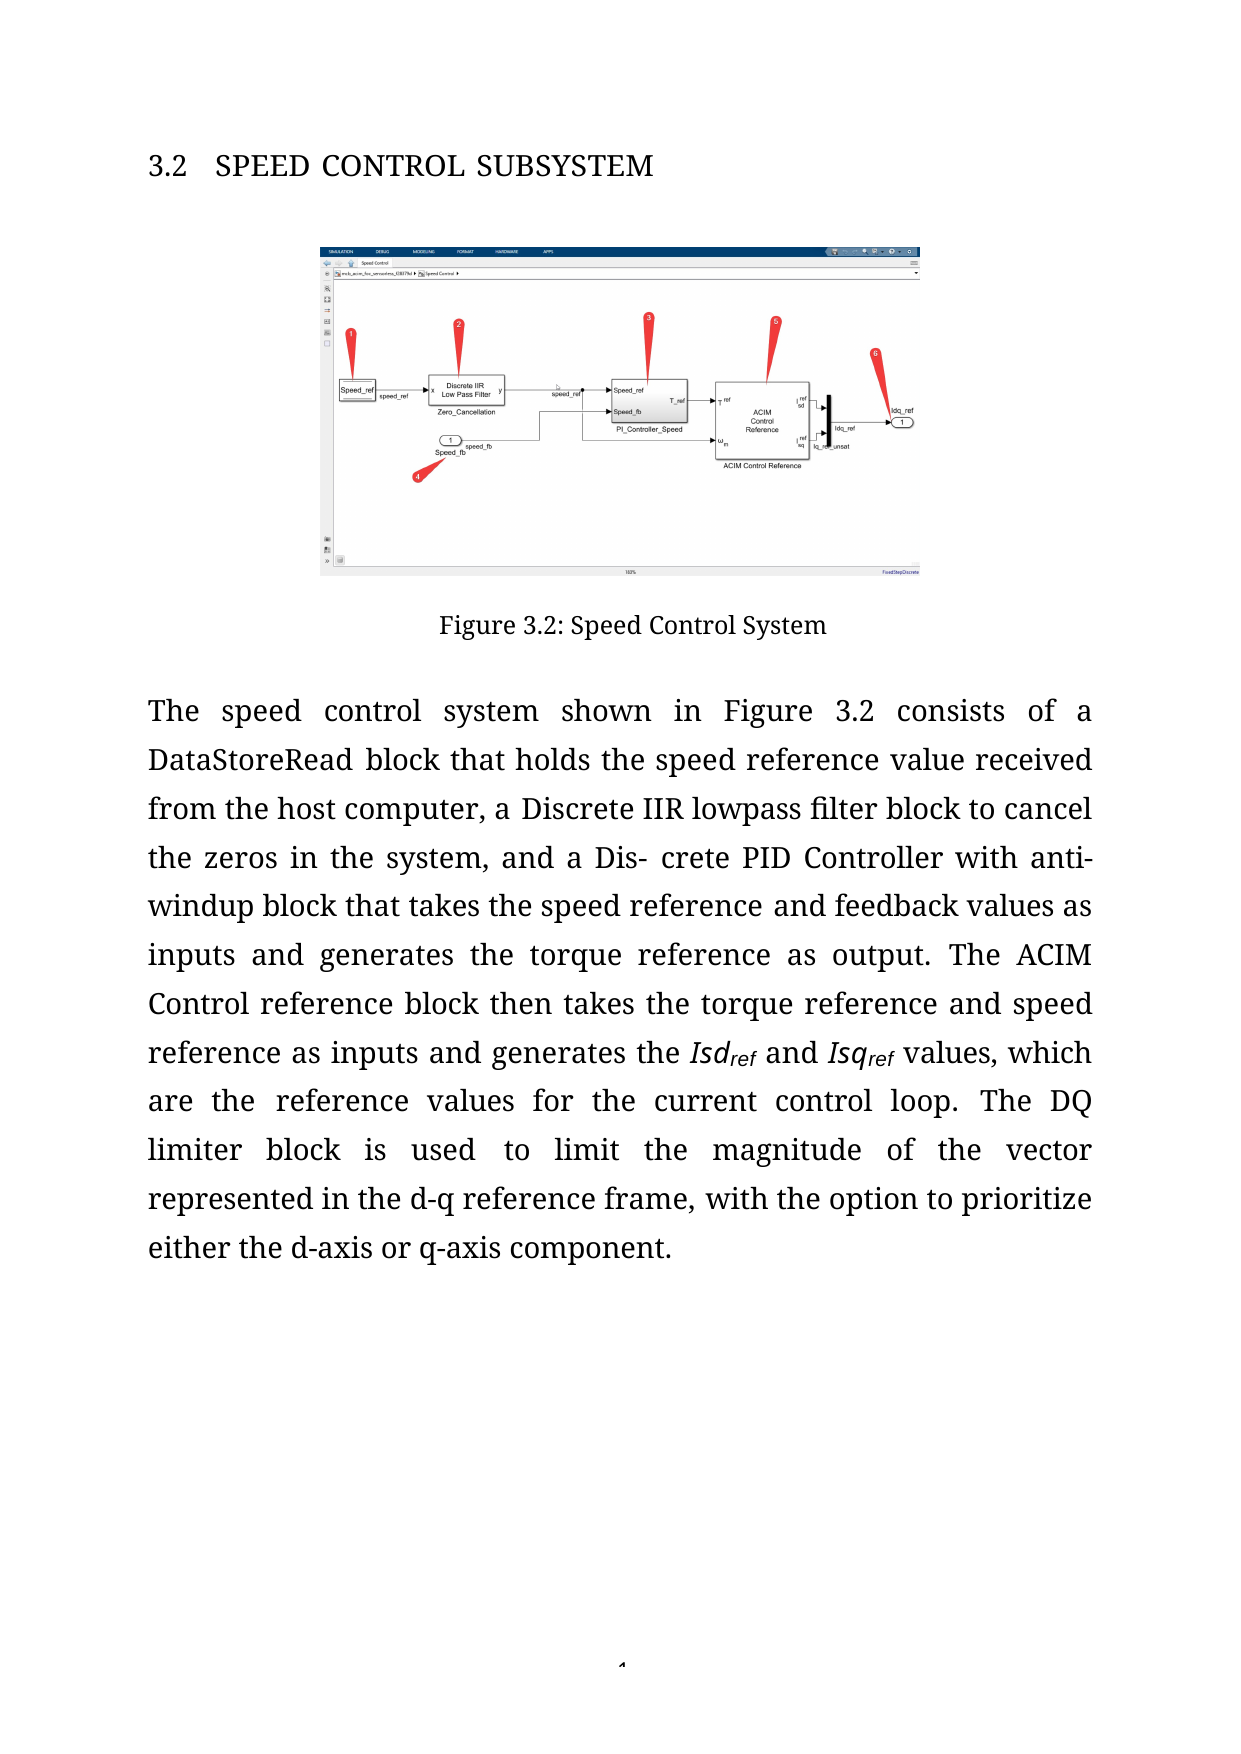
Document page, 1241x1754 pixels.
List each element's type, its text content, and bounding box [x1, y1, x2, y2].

text The speed control system shown in Figure 3.2 consists of a DataStoreRead block that holds the speed reference value received from the host computer, a Discrete IIR lowpass filter block to cancel the zeros in the system, and a Dis- crete PID Controller with anti-windup block that takes the speed reference and feedback values as inputs and generates the torque reference as output. The ACIM Control reference block then takes the torque reference and speed reference as inputs and generates the Isdref and Isqref values, which are the reference values for the current control loop. The DQ limiter block is used to limit the magnitude of the vector represented in the d-q reference frame, with the option to prioritize either the d-axis or q-axis component. [148, 691, 1093, 1267]
text Figure 3.2: Speed Control System [439, 607, 1105, 642]
list SPEED CONTROL SUBSYSTEM [148, 145, 1105, 185]
picture [320, 247, 920, 576]
